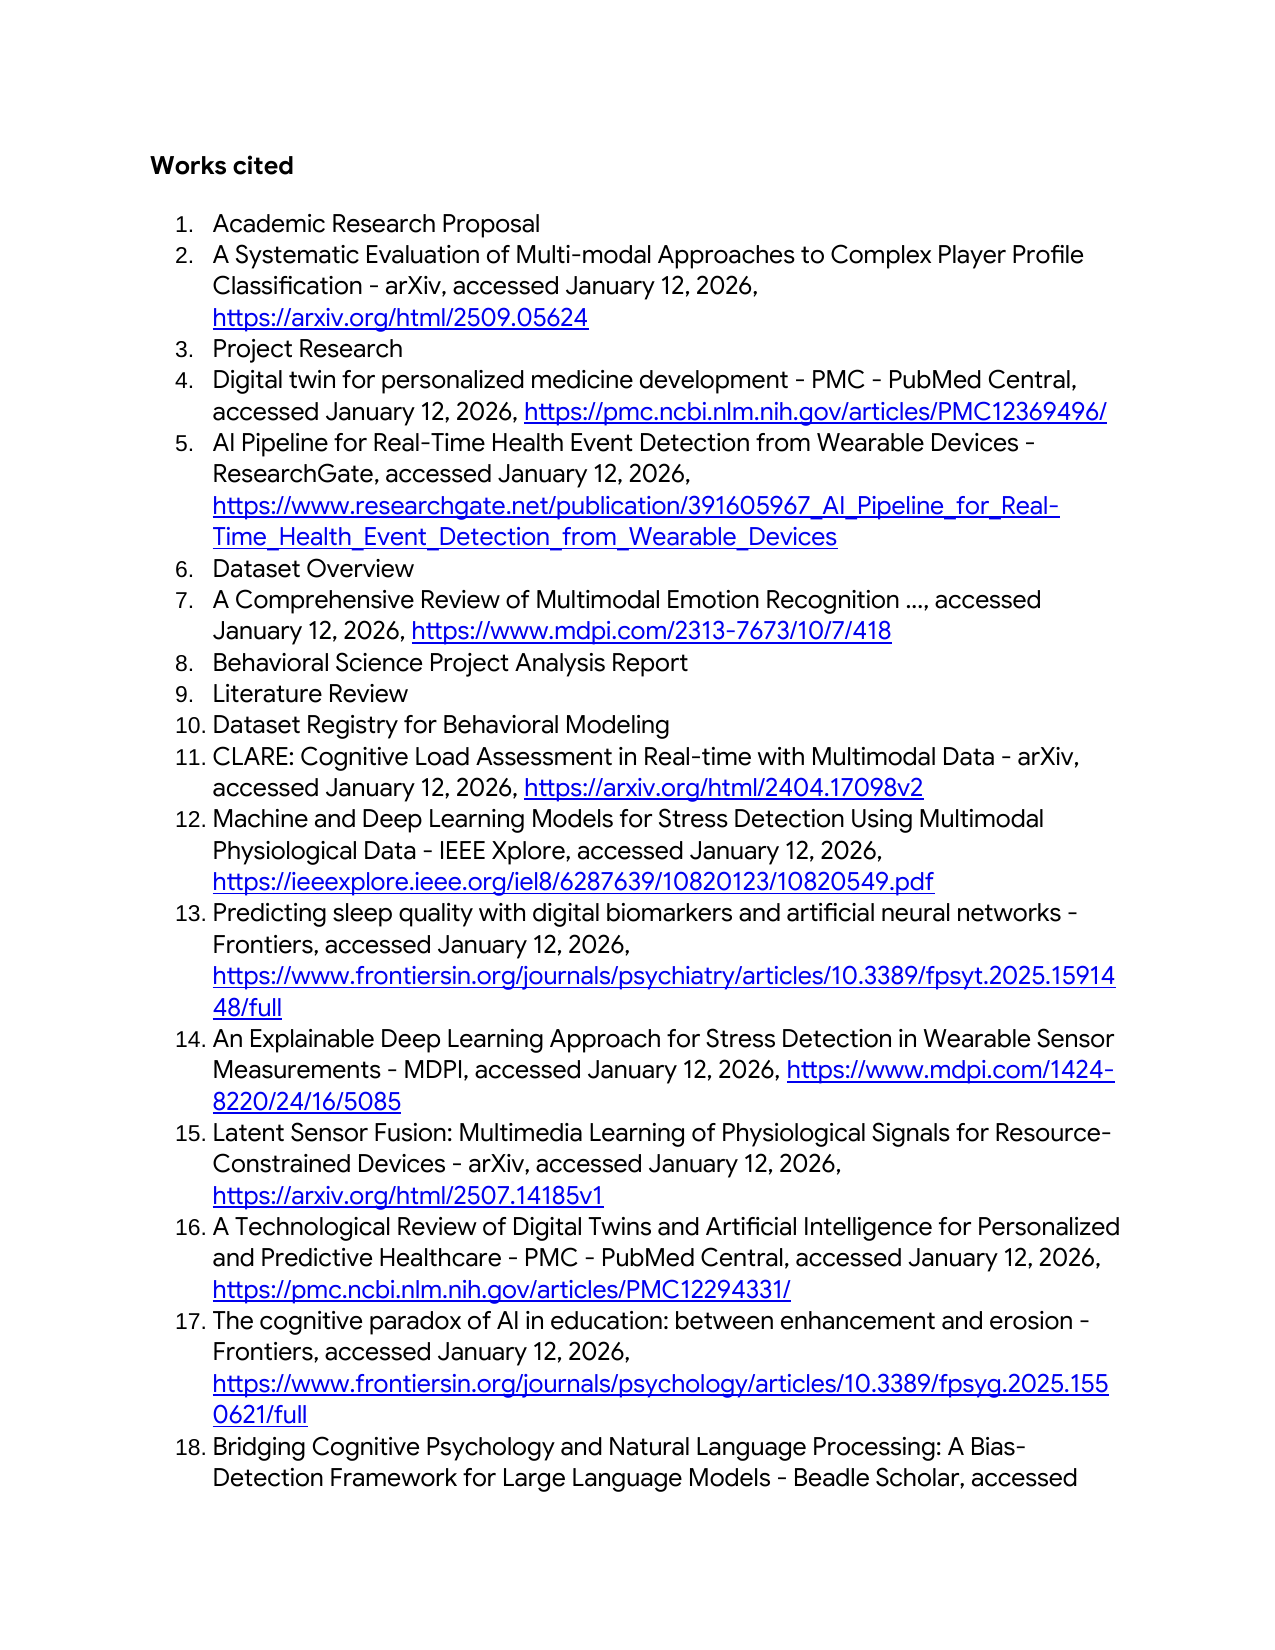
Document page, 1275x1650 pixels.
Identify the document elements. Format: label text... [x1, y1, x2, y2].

list AI Pipeline for Real-Time Health Event Detection from Wearable Devices - ResearchGate, accessed January 12, 2026, https://www.researchgate.net/publication/391605967_AI_Pipeline_for_Real-Time_Health_Event_Detection_from_Wearable_Devices [175, 427, 1125, 553]
list Predicting sleep quality with digital biomarkers and artificial neural networks - Frontiers, accessed January 12, 2026, https://www.frontiersin.org/journals/psychiatry/articles/10.3389/fpsyt.2025.1591448/full [175, 898, 1125, 1023]
list Project Research [175, 333, 1125, 365]
subtitle Works cited [150, 150, 1125, 181]
list A Comprehensive Review of Multimodal Emotion Recognition ..., accessed January 12, 2026, https://www.mdpi.com/2313-7673/10/7/418 [175, 584, 1125, 647]
list Literature Review [175, 678, 1125, 709]
list An Explainable Deep Learning Approach for Stress Detection in Wearable Sensor Measurements - MDPI, accessed January 12, 2026, https://www.mdpi.com/1424-8220/24/16/5085 [175, 1023, 1125, 1117]
list The cognitive paradox of AI in education: between enhancement and erosion - Frontiers, accessed January 12, 2026, https://www.frontiersin.org/journals/psychology/articles/10.3389/fpsyg.2025.1550621/full [175, 1305, 1125, 1431]
list Academic Research Proposal [175, 208, 1125, 239]
list CLARE: Cognitive Load Assessment in Real-time with Multimodal Data - arXiv, accessed January 12, 2026, https://arxiv.org/html/2404.17098v2 [175, 741, 1125, 804]
list Digital twin for personalized medicine development - PMC - PubMed Central, accessed January 12, 2026, https://pmc.ncbi.nlm.nih.gov/articles/PMC12369496/ [175, 365, 1125, 427]
list Dataset Overview [175, 553, 1125, 584]
list Behavioral Science Project Analysis Report [175, 647, 1125, 678]
list Latent Sensor Fusion: Multimedia Learning of Physiological Signals for Resource-Constrained Devices - arXiv, accessed January 12, 2026, https://arxiv.org/html/2507.14185v1 [175, 1117, 1125, 1211]
list Dataset Registry for Behavioral Modeling [175, 709, 1125, 741]
list A Technological Review of Digital Twins and Artificial Intelligence for Personalized and Predictive Healthcare - PMC - PubMed Central, accessed January 12, 2026, https://pmc.ncbi.nlm.nih.gov/articles/PMC12294331/ [175, 1211, 1125, 1305]
list Machine and Deep Learning Models for Stress Detection Using Multimodal Physiological Data - IEEE Xplore, accessed January 12, 2026, https://ieeexplore.ieee.org/iel8/6287639/10820123/10820549.pdf [175, 804, 1125, 898]
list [175, 1431, 1125, 1493]
list A Systematic Evaluation of Multi-modal Approaches to Complex Player Profile Classification - arXiv, accessed January 12, 2026, https://arxiv.org/html/2509.05624 [175, 239, 1125, 333]
